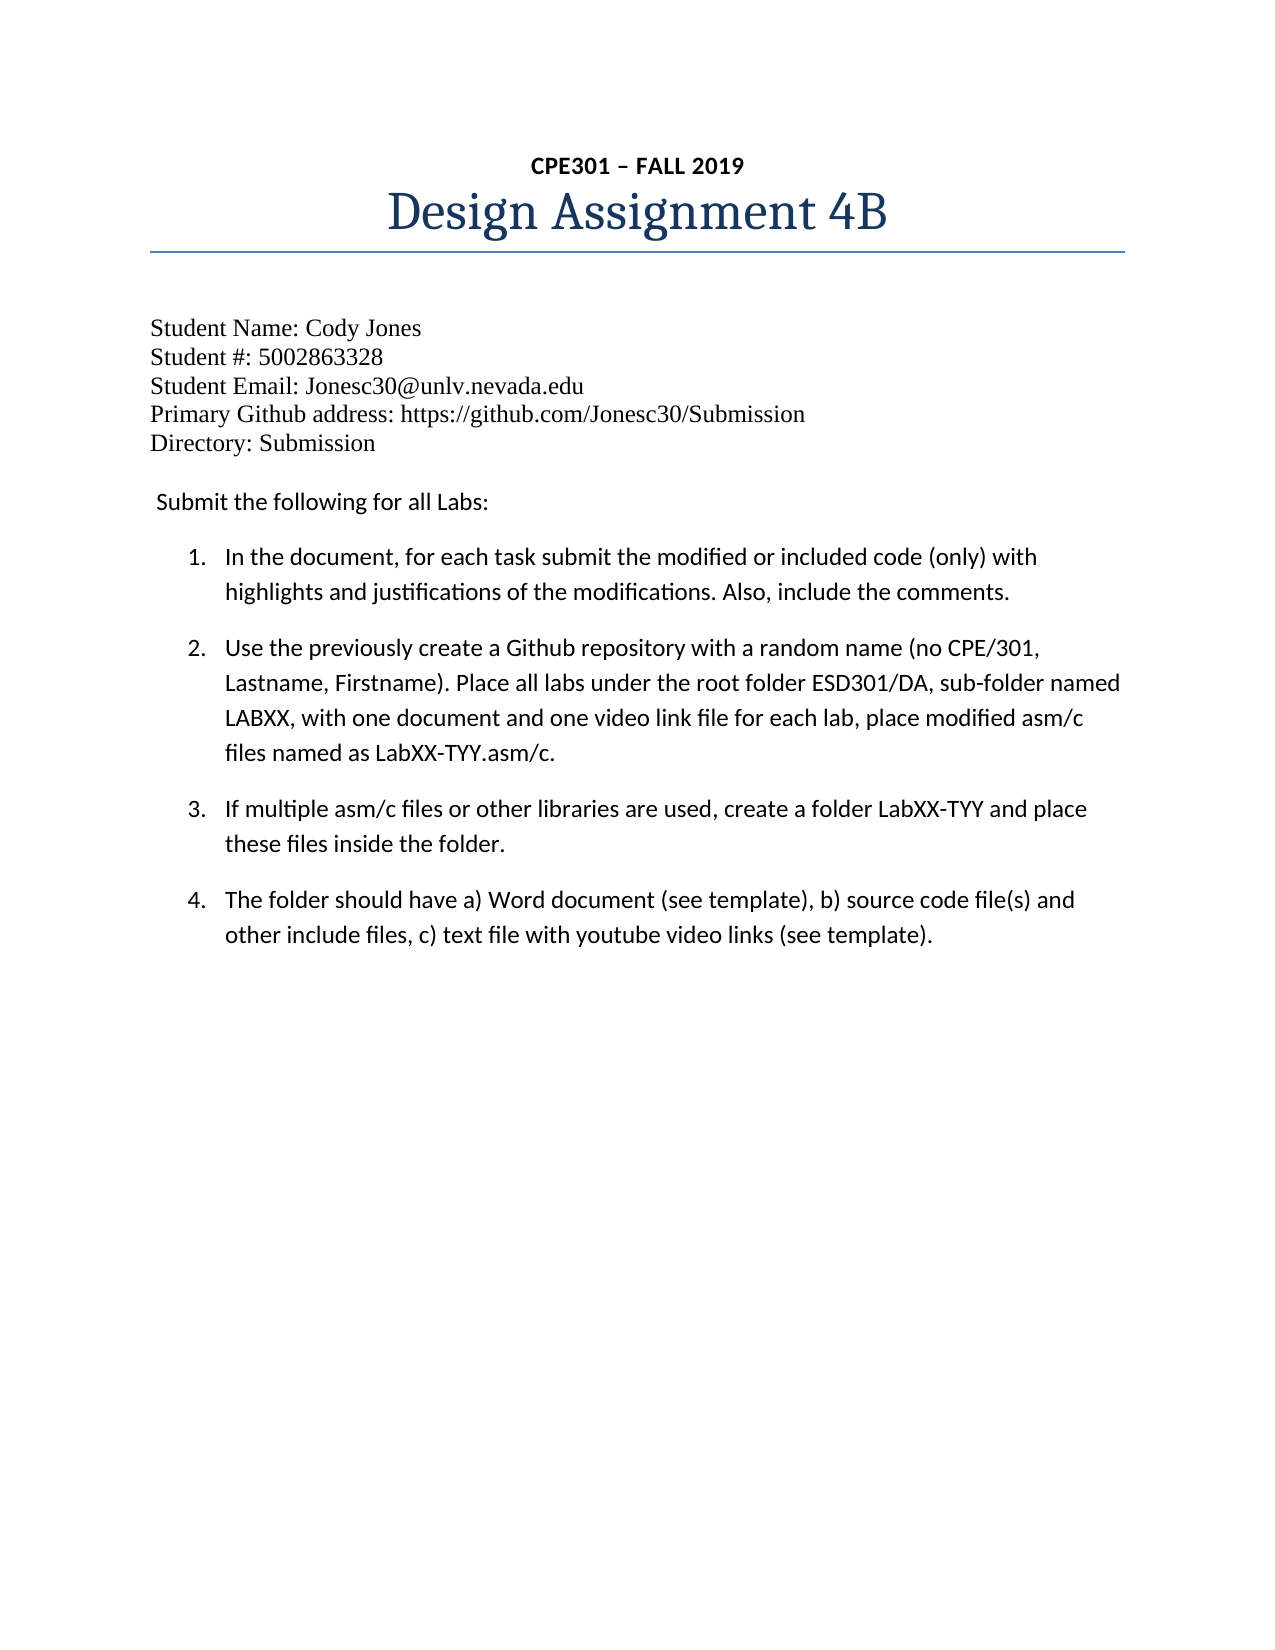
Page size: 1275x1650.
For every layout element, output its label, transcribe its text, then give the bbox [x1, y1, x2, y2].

list The folder should have a) Word document (see template), b) source code file(s) and other include files, c) text file with youtube video links (see template). [187, 884, 1125, 949]
text CPE301 – FALL 2019 [150, 150, 1125, 181]
text Student Email: Jonesc30@unlv.nevada.edu [150, 371, 1125, 399]
list In the document, for each task submit the modified or included code (only) with highlights and justifications of the modifications. Also, include the comments. [187, 542, 1125, 607]
title Design Assignment 4B [150, 181, 1125, 251]
text Student #: 5002863328 [150, 342, 1125, 371]
text Submit the following for all Labs: [150, 486, 1125, 516]
list Use the previously create a Github repository with a random name (no CPE/301, Lastname, Firstname). Place all labs under the root folder ESD301/DA, sub-folder named LABXX, with one document and one video link file for each lab, place modified asm/c files named as LabXX-TYY.asm/c. [187, 632, 1125, 768]
text Primary Github address: https://github.com/Jonesc30/Submission [150, 399, 1125, 428]
text Student Name: Cody Jones [150, 313, 1125, 342]
list If multiple asm/c files or other libraries are used, create a folder LabXX-TYY and place these files inside the folder. [187, 793, 1125, 859]
text Directory: Submission [150, 428, 1125, 457]
